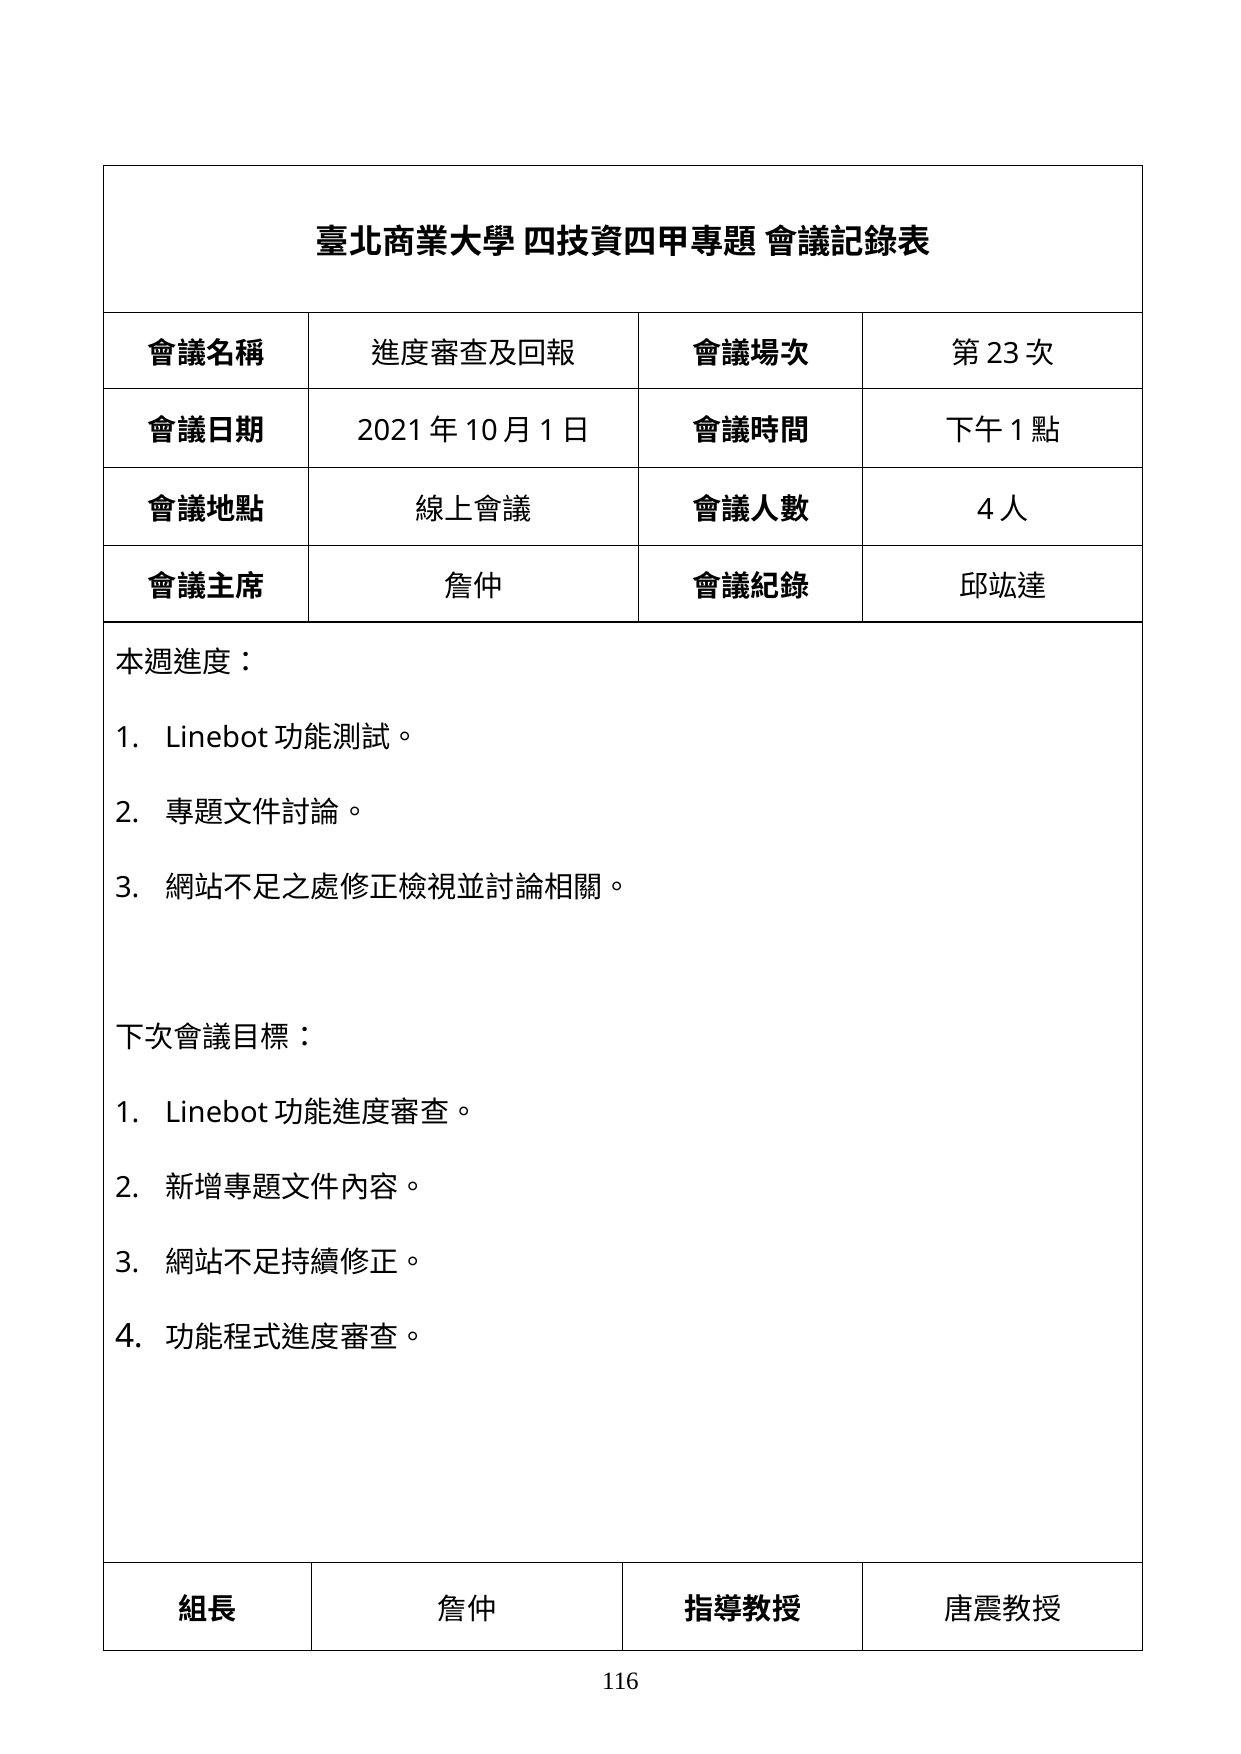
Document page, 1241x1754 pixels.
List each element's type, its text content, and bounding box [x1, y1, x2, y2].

table_cell 會議場次 [639, 313, 862, 388]
table_cell 會議時間 [639, 389, 862, 467]
table_cell 指導教授 [623, 1563, 862, 1650]
table_cell 詹仲 [309, 546, 638, 621]
table_cell 詹仲 [312, 1563, 622, 1650]
table_cell 會議人數 [639, 468, 862, 545]
table_cell 進度審查及回報 [309, 313, 638, 388]
table_cell 本週進度： Linebot功能測試。 專題文件討論。 網站不足之處修正檢視並討論相關。 下次會議目標： Linebot功能進度審查。 新增專題文件內容。 網站不足持續修正。 功能程式進度審查。 [104, 623, 1142, 1562]
table_cell 邱竑達 [863, 546, 1142, 621]
table_cell 會議地點 [104, 468, 308, 545]
table_cell 會議紀錄 [639, 546, 862, 621]
table_cell 會議主席 [104, 546, 308, 621]
table_cell 會議日期 [104, 389, 308, 467]
table_cell 下午1點 [863, 389, 1142, 467]
table_cell 會議名稱 [104, 313, 308, 388]
table_header 臺北商業大學 四技資四甲專題 會議記錄表 [104, 166, 1142, 312]
table_cell 唐震教授 [863, 1563, 1142, 1650]
table_cell 線上會議 [309, 468, 638, 545]
table_cell 第23次 [863, 313, 1142, 388]
table_cell 4人 [863, 468, 1142, 545]
table_cell 組長 [104, 1563, 311, 1650]
table_cell 2021年10月1日 [309, 389, 638, 467]
